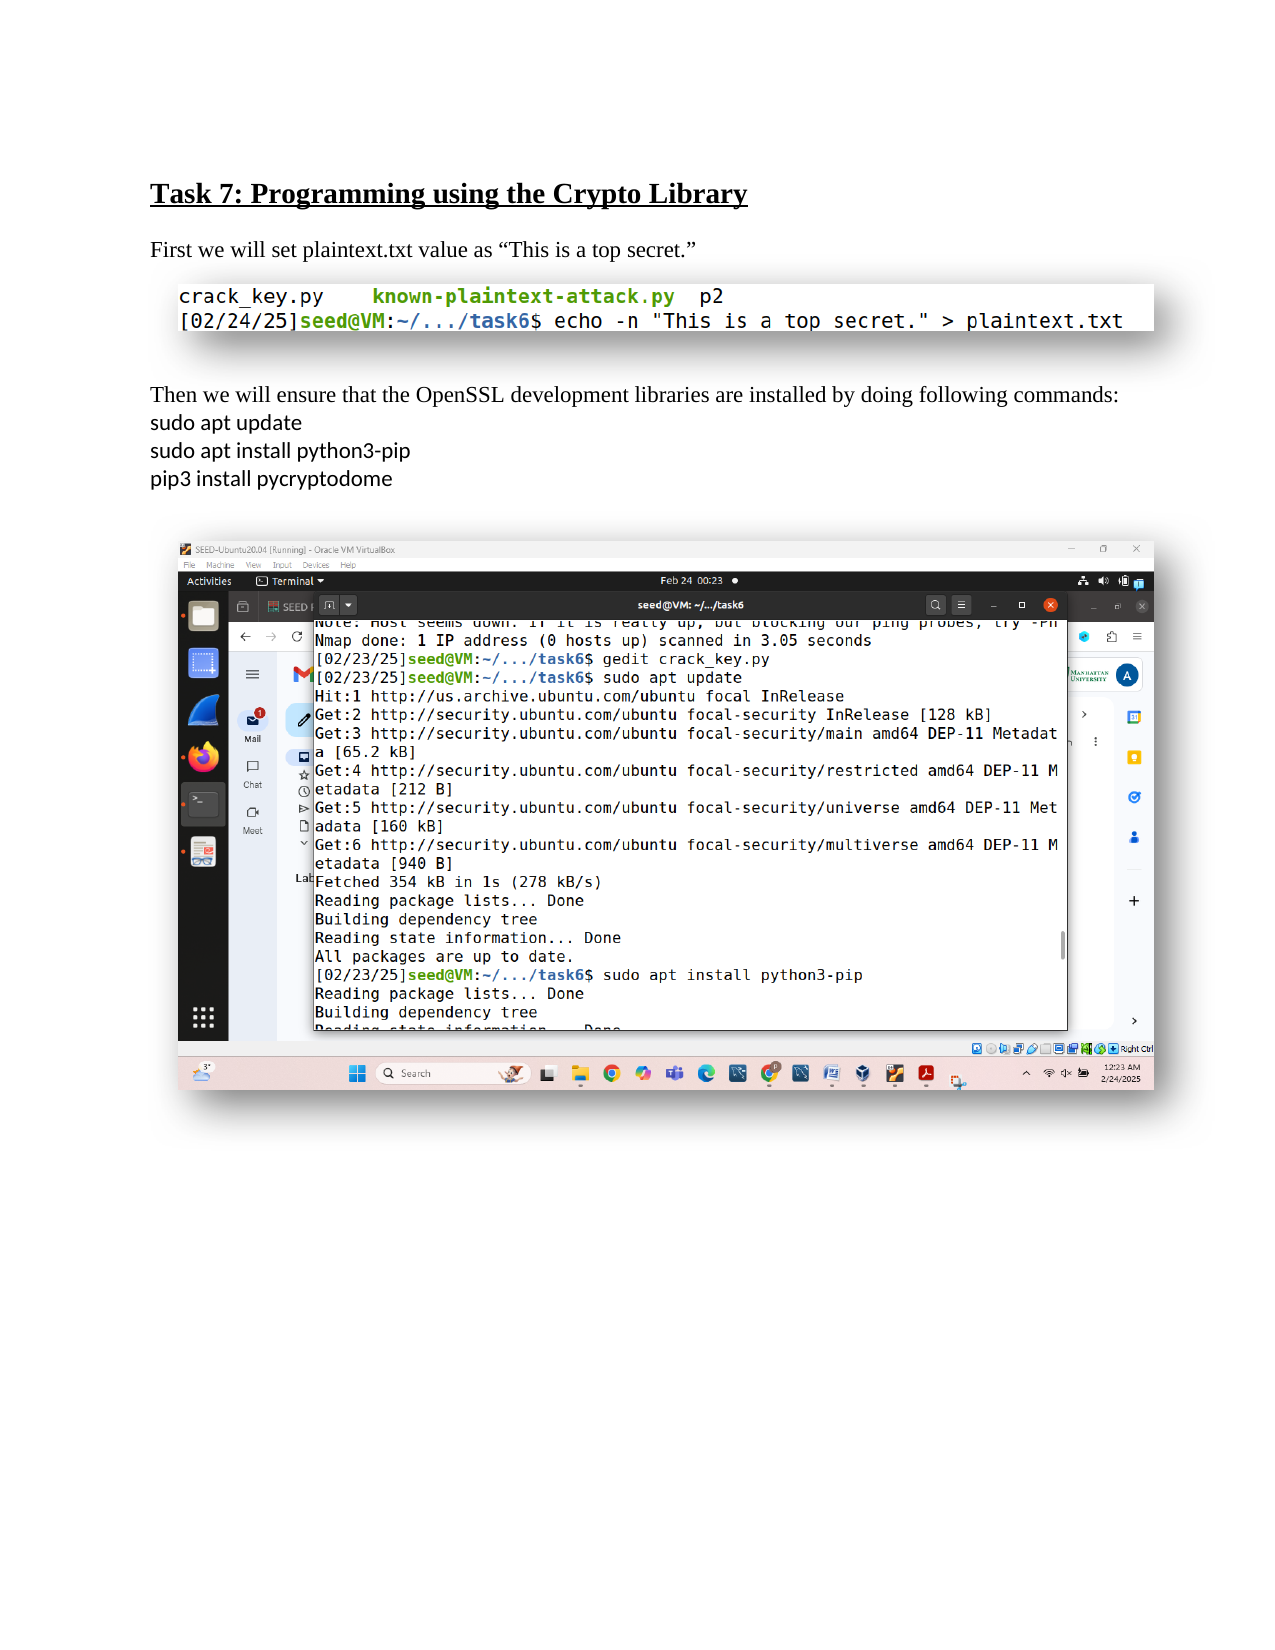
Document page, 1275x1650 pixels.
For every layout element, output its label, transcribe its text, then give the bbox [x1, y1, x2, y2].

text sudo apt update [150, 408, 1125, 436]
text pip3 install pycryptodome [150, 464, 1125, 492]
text sudo apt install python3-pip [150, 436, 1125, 464]
picture [178, 541, 1154, 1090]
text Then we will ensure that the OpenSSL development libraries are installed by doing following commands: [150, 381, 1125, 408]
picture [178, 284, 1154, 331]
text First we will set plaintext.txt value as “This is a top secret.” [150, 236, 1125, 263]
text Task 7: Programming using the Crypto Library [150, 176, 1125, 210]
